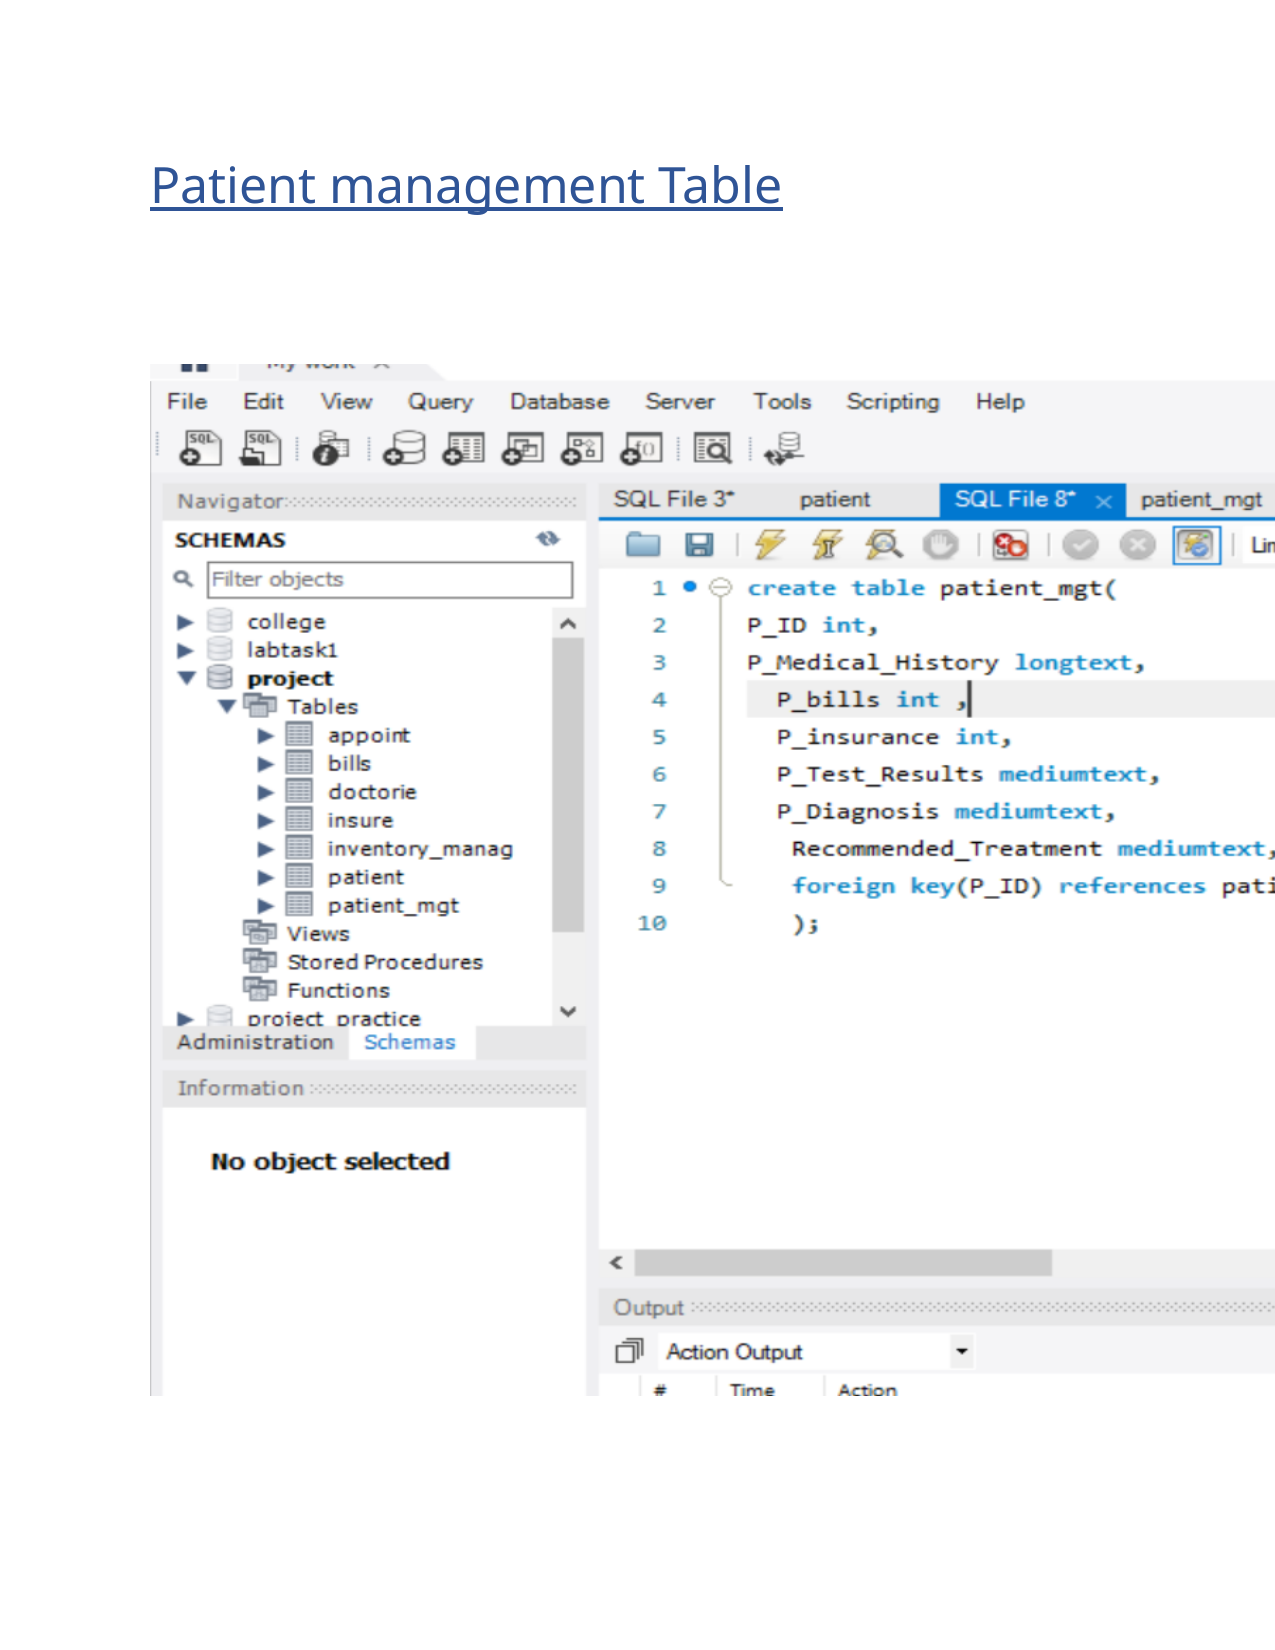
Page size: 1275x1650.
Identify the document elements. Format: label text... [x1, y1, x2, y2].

subtitle Patient management Table [150, 150, 1125, 218]
picture [150, 364, 1275, 1396]
